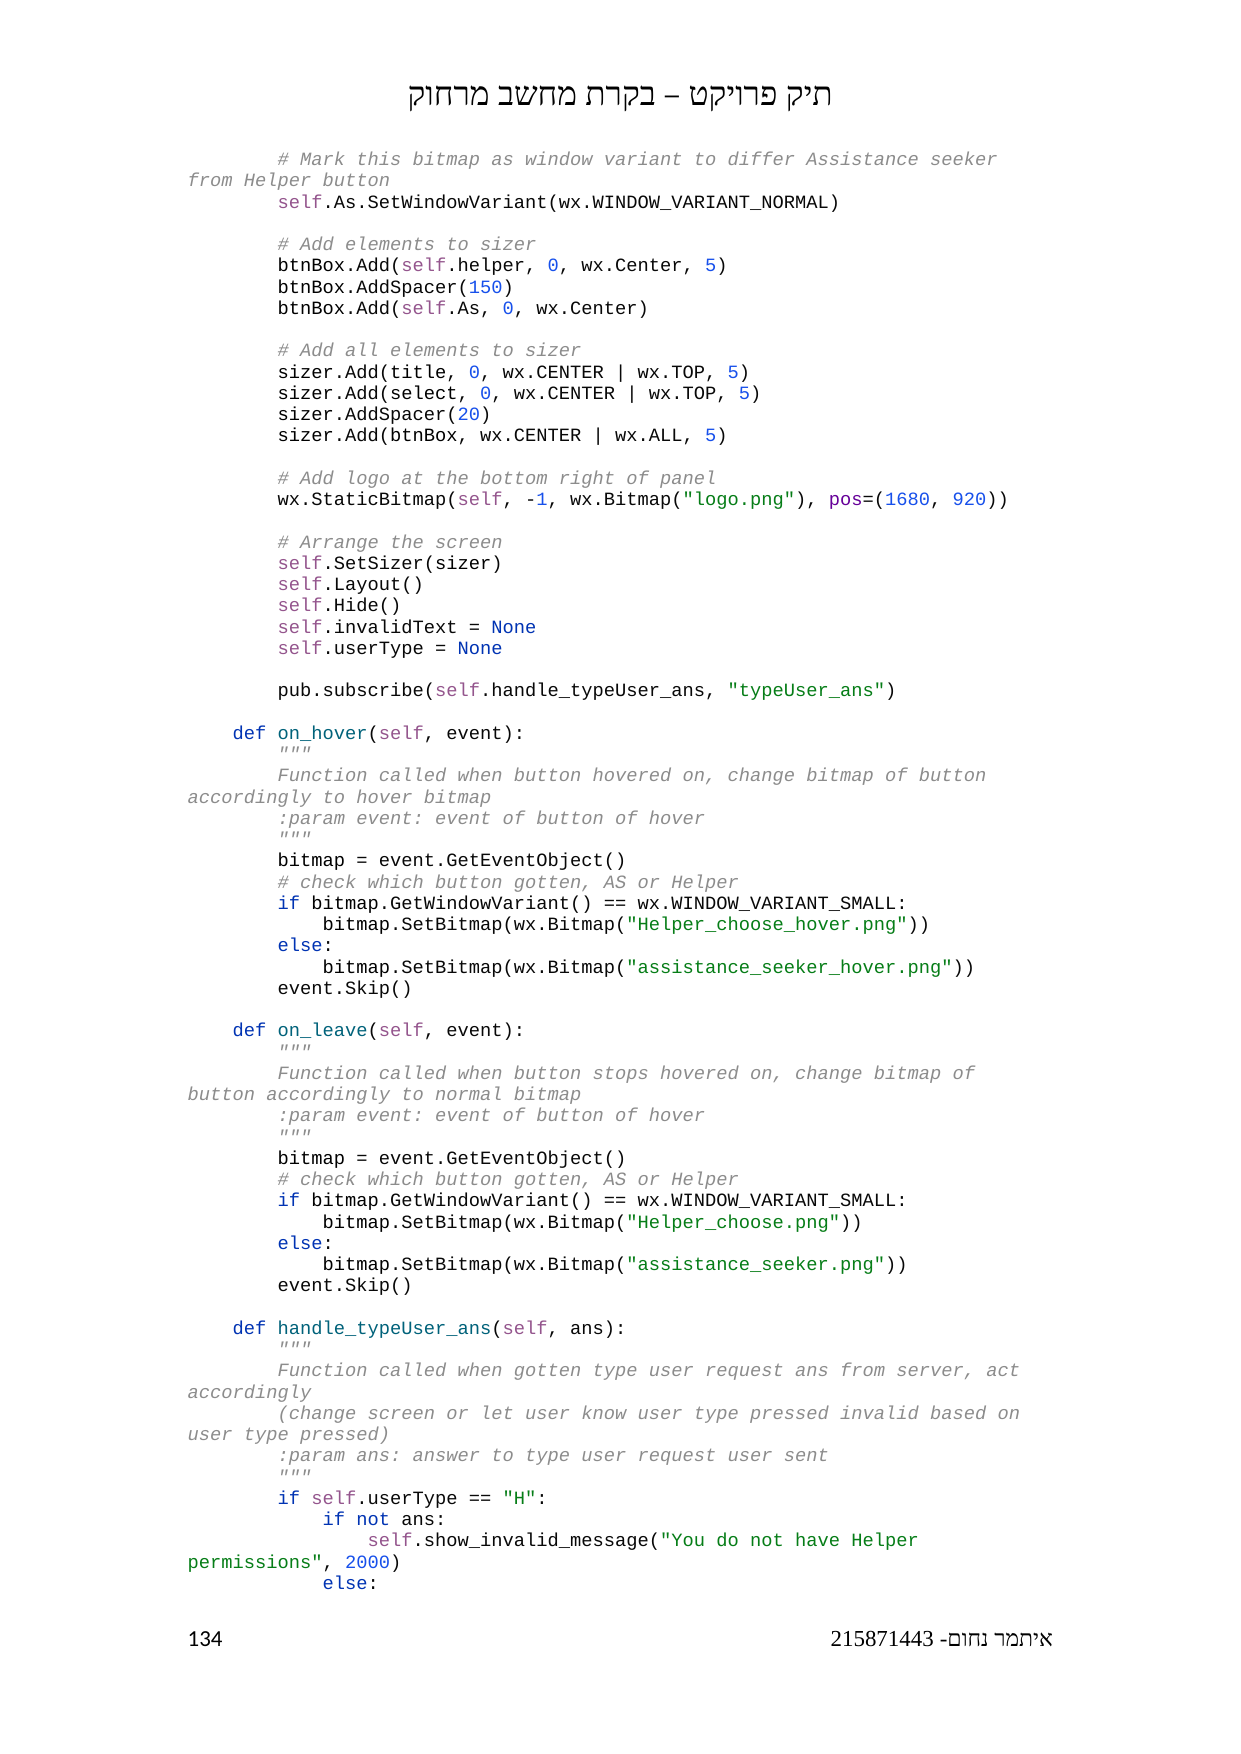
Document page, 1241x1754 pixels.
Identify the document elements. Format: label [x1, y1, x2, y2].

text [187, 150, 1053, 1595]
